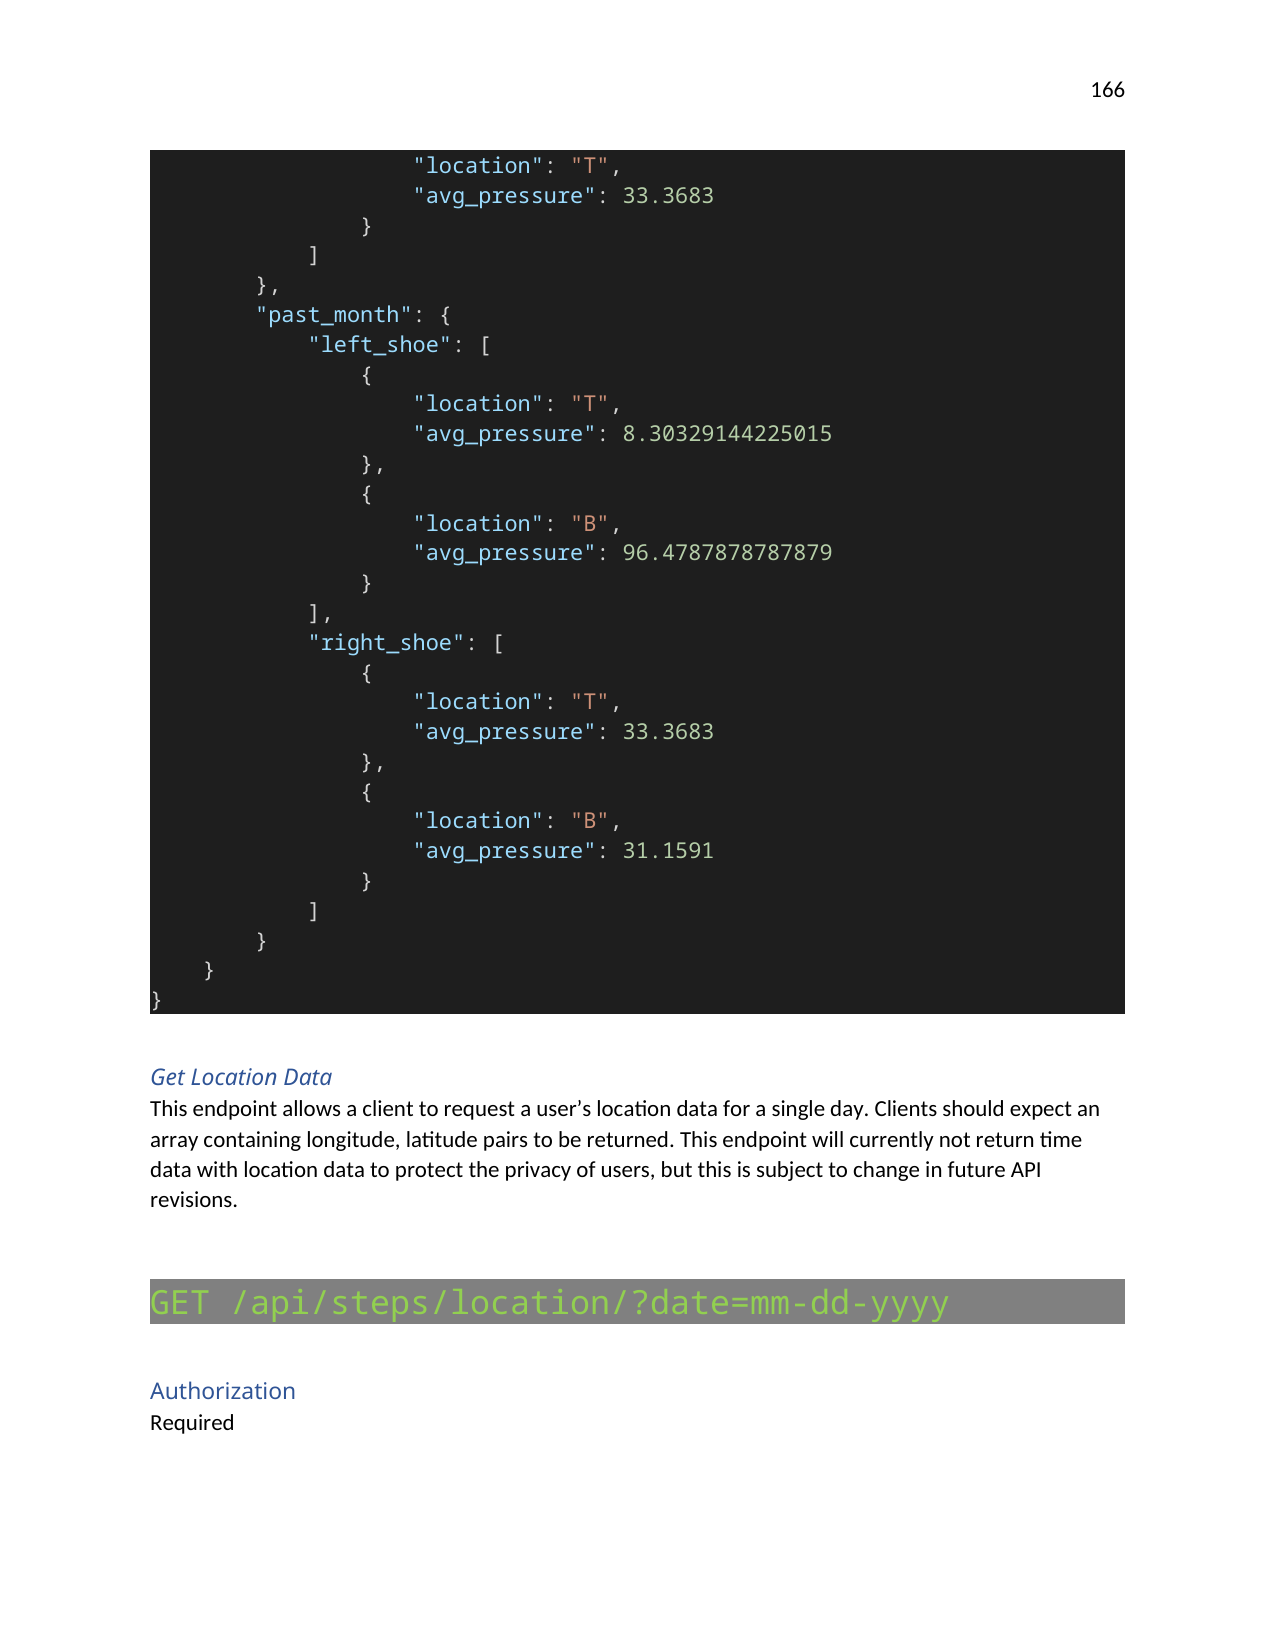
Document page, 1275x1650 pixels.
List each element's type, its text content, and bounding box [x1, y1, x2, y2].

text }, [150, 448, 1125, 478]
subtitle Authorization [150, 1375, 1125, 1406]
text ] [150, 895, 1125, 924]
text "left_shoe": [ [150, 329, 1125, 358]
text "location": "B", [150, 805, 1125, 835]
text "past_month": { [150, 299, 1125, 329]
text GET /api/steps/location/?date=mm-dd-yyyy [150, 1279, 1125, 1324]
text } [150, 865, 1125, 895]
text "avg_pressure": 33.3683 [150, 180, 1125, 209]
text "location": "T", [150, 388, 1125, 418]
text ], [150, 597, 1125, 627]
text "location": "B", [150, 507, 1125, 537]
text ] [150, 239, 1125, 269]
text } [150, 209, 1125, 239]
text { [150, 776, 1125, 805]
text "right_shoe": [ [150, 627, 1125, 656]
text "avg_pressure": 33.3683 [150, 716, 1125, 746]
text }, [150, 269, 1125, 299]
text "avg_pressure": 8.30329144225015 [150, 418, 1125, 448]
text "location": "T", [150, 150, 1125, 180]
text "avg_pressure": 96.4787878787879 [150, 537, 1125, 567]
subtitle Get Location Data [150, 1061, 1125, 1092]
text }, [150, 746, 1125, 776]
text Required [150, 1408, 1125, 1437]
text "avg_pressure": 31.1591 [150, 835, 1125, 865]
text This endpoint allows a client to request a user’s location data for a single day. Clients should expect an array containing longitude, latitude pairs to be returned. This endpoint will currently not return time data with location data to protect the privacy of users, but this is subject to change in future API revisions. [150, 1094, 1125, 1213]
text { [150, 478, 1125, 507]
text } [150, 924, 1125, 954]
text { [150, 656, 1125, 686]
text { [150, 358, 1125, 388]
text } [150, 984, 1125, 1014]
text "location": "T", [150, 686, 1125, 716]
text } [150, 954, 1125, 984]
text } [150, 567, 1125, 597]
